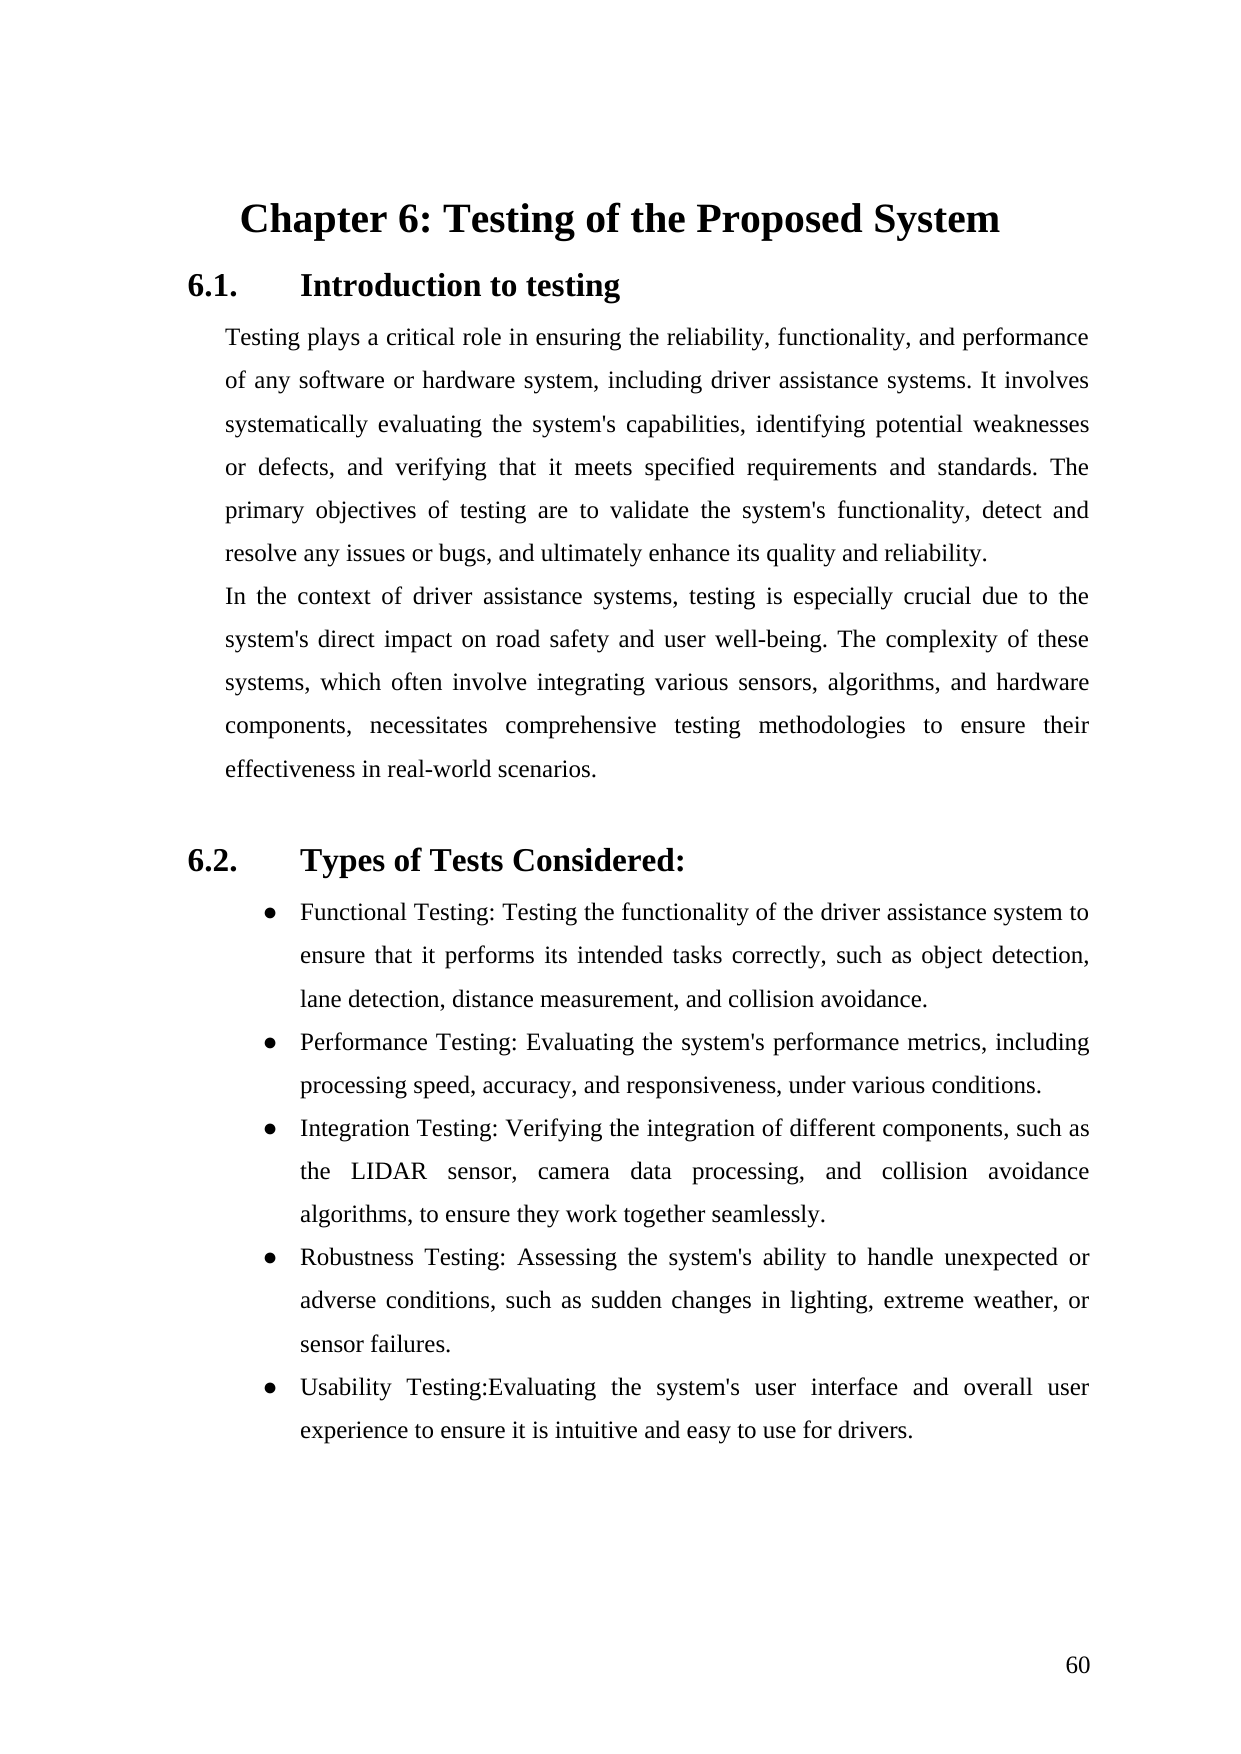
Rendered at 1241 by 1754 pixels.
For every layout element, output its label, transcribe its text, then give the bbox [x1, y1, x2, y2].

list Integration Testing: Verifying the integration of different components, such as the LIDAR sensor, camera data processing, and collision avoidance algorithms, to ensure they work together seamlessly. [262, 1113, 1090, 1228]
list Robustness Testing: Assessing the system's ability to handle unexpected or adverse conditions, such as sudden changes in lighting, extreme weather, or sensor failures. [262, 1242, 1090, 1357]
text Testing plays a critical role in ensuring the reliability, functionality, and performance of any software or hardware system, including driver assistance systems. It involves systematically evaluating the system's capabilities, identifying potential weaknesses or defects, and verifying that it meets specified requirements and standards. The primary objectives of testing are to validate the system's functionality, detect and resolve any issues or bugs, and ultimately enhance its quality and reliability. [225, 322, 1090, 567]
list Usability Testing:Evaluating the system's user interface and overall user experience to ensure it is intuitive and easy to use for drivers. [262, 1372, 1090, 1444]
list Performance Testing: Evaluating the system's performance metrics, including processing speed, accuracy, and responsiveness, under various conditions. [262, 1027, 1090, 1099]
list Functional Testing: Testing the functionality of the driver assistance system to ensure that it performs its intended tasks correctly, such as object detection, lane detection, distance measurement, and collision avoidance. [262, 897, 1090, 1012]
text Chapter 6: Testing of the Proposed System [150, 193, 1090, 241]
list Types of Tests Considered: [187, 840, 1090, 878]
text In the context of driver assistance systems, testing is especially crucial due to the system's direct impact on road safety and user well-being. The complexity of these systems, which often involve integrating various sensors, algorithms, and hardware components, necessitates comprehensive testing methodologies to ensure their effectiveness in real-world scenarios. [225, 581, 1090, 782]
list Introduction to testing [187, 265, 1090, 303]
